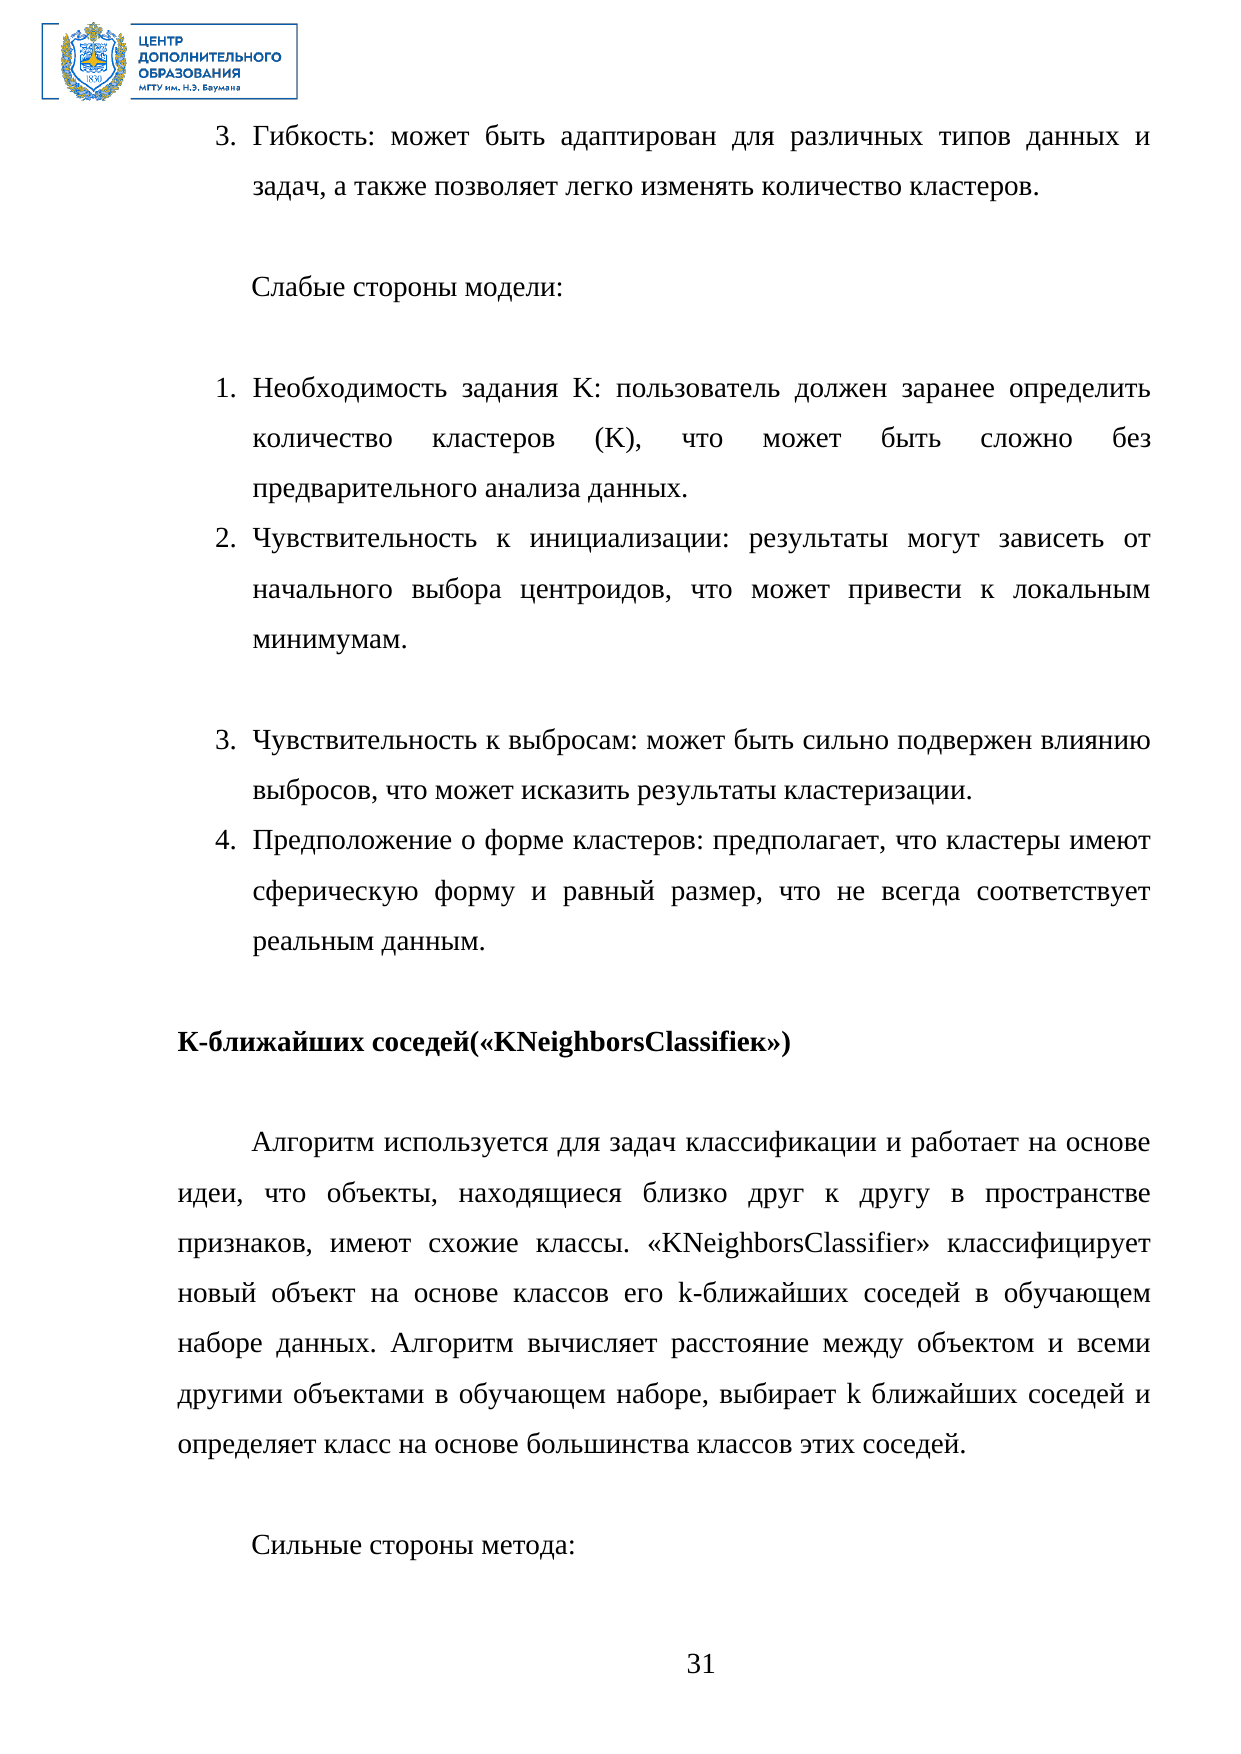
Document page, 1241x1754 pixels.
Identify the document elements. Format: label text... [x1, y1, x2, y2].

list Необходимость задания K: пользователь должен заранее определить количество кластеров (K), что может быть сложно без предварительного анализа данных. [215, 370, 1152, 504]
text К-ближайших соседей(«KNeighborsClassifieк») [177, 1024, 1152, 1057]
text Слабые стороны модели: [177, 269, 1152, 303]
list Чувствительность к выбросам: может быть сильно подвержен влиянию выбросов, что может исказить результаты кластеризации. [215, 722, 1152, 806]
picture [41, 22, 298, 101]
list Гибкость: может быть адаптирован для различных типов данных и задач, а также позволяет легко изменять количество кластеров. [215, 118, 1152, 202]
text Сильные стороны метода: [177, 1527, 1152, 1560]
text Алгоритм используется для задач классификации и работает на основе идеи, что объекты, находящиеся близко друг к другу в пространстве признаков, имеют схожие классы. «KNeighborsClassifier» классифицирует новый объект на основе классов его k-ближайших соседей в обучающем наборе данных. Алгоритм вычисляет расстояние между объектом и всеми другими объектами в обучающем наборе, выбирает k ближайших соседей и определяет класс на основе большинства классов этих соседей. [177, 1124, 1152, 1460]
list Чувствительность к инициализации: результаты могут зависеть от начального выбора центроидов, что может привести к локальным минимумам. [215, 521, 1152, 655]
list Предположение о форме кластеров: предполагает, что кластеры имеют сферическую форму и равный размер, что не всегда соответствует реальным данным. [215, 822, 1152, 957]
